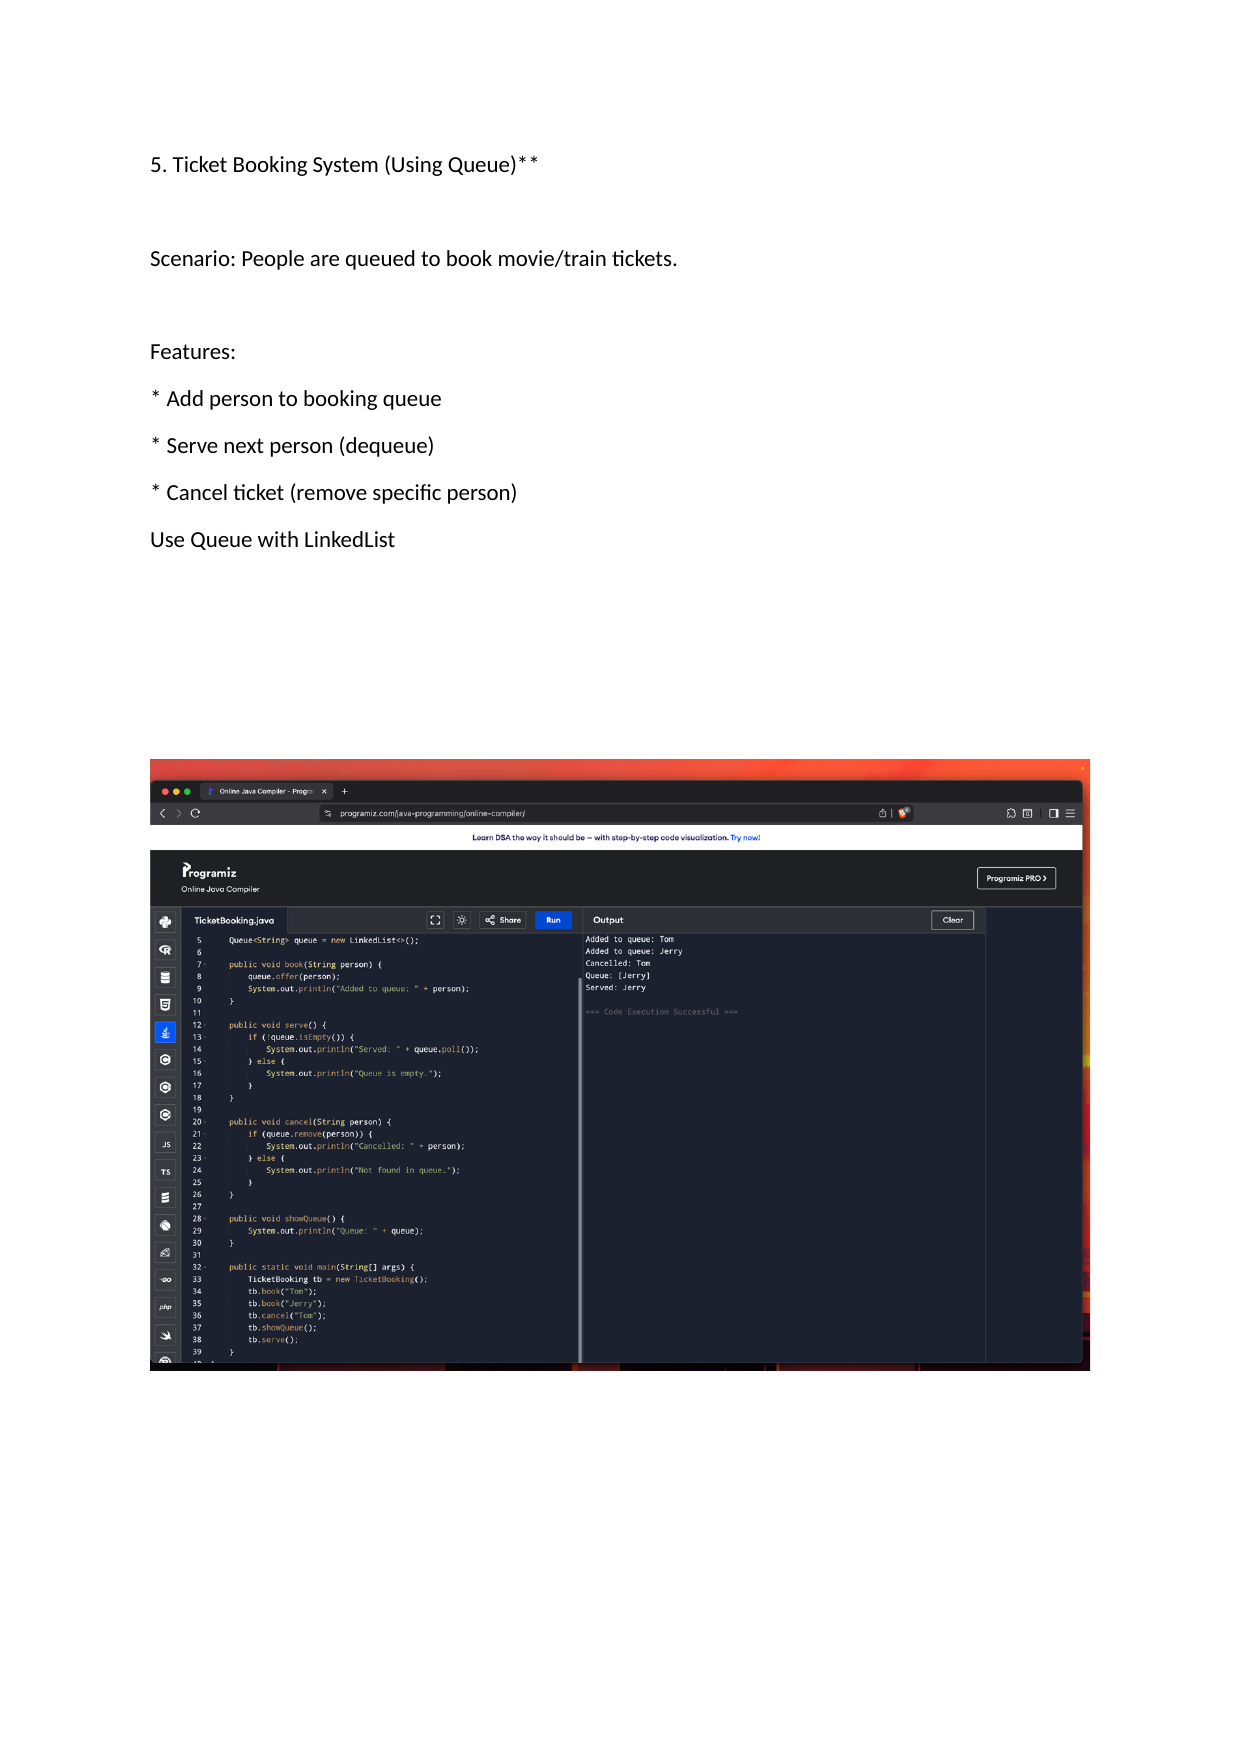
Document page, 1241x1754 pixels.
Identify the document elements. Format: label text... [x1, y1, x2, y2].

text Features: [150, 337, 1090, 366]
text * Serve next person (dequeue) [150, 431, 1090, 459]
text Use Queue with LinkedList [150, 525, 1090, 553]
text * Add person to booking queue [150, 384, 1090, 412]
text Scenario: People are queued to book movie/train tickets. [150, 244, 1090, 272]
text * Cancel ticket (remove specific person) [150, 478, 1090, 506]
text 5. Ticket Booking System (Using Queue)** [150, 150, 1090, 178]
picture [150, 759, 1091, 1371]
